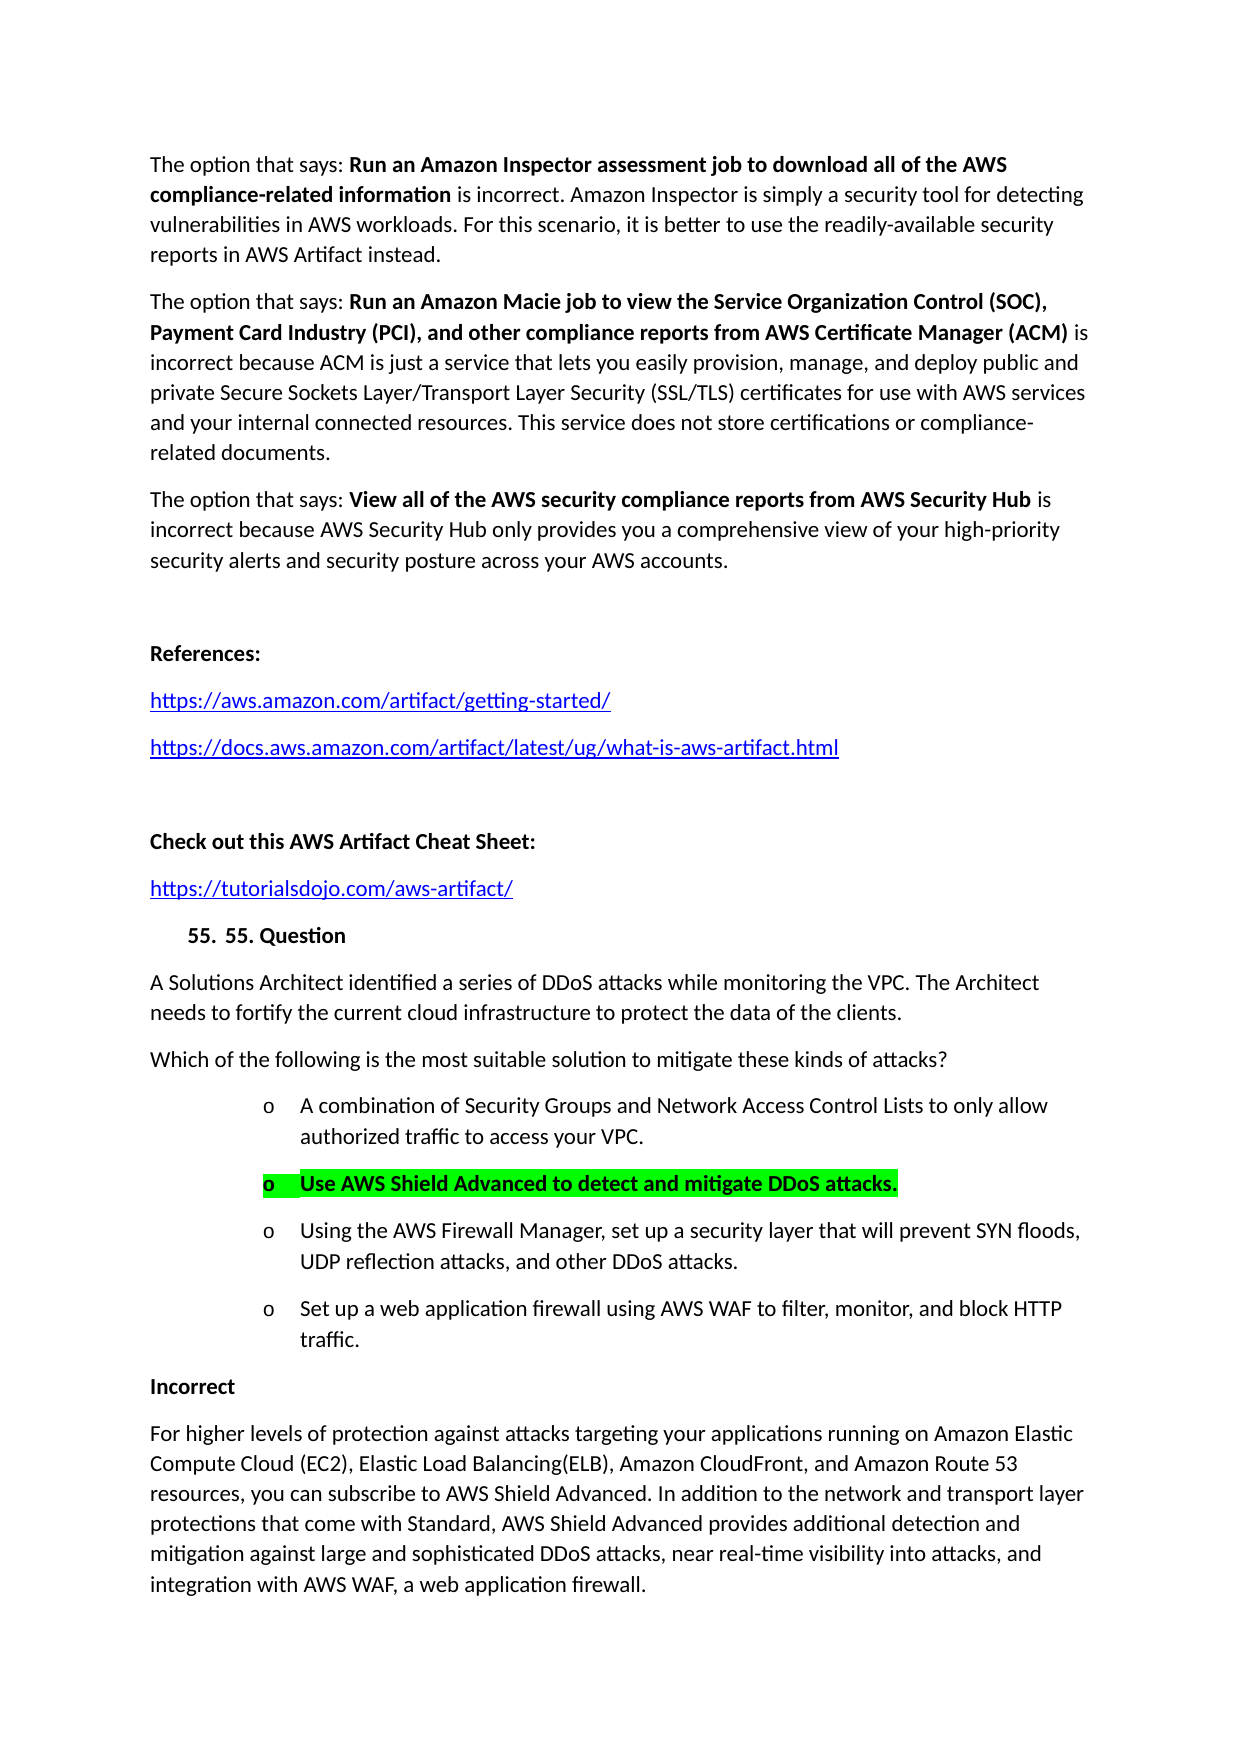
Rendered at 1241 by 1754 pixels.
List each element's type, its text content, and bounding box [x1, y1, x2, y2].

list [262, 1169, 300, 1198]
text https://docs.aws.amazon.com/artifact/latest/ug/what-is-aws-artifact.html [150, 733, 1090, 761]
text https://tutorialsdojo.com/aws-artifact/ [150, 874, 1090, 902]
text The option that says: Run an Amazon Macie job to view the Service Organization Control (SOC), Payment Card Industry (PCI), and other compliance reports from AWS Certificate Manager (ACM) is incorrect because ACM is just a service that lets you easily provision, manage, and deploy public and private Secure Sockets Layer/Transport Layer Security (SSL/TLS) certificates for use with AWS services and your internal connected resources. This service does not store certifications or compliance-related documents. [150, 287, 1090, 467]
text The option that says: Run an Amazon Inspector assessment job to download all of the AWS compliance-related information is incorrect. Amazon Inspector is simply a security tool for detecting vulnerabilities in AWS workloads. For this scenario, it is better to use the readily-available security reports in AWS Artifact instead. [150, 150, 1090, 269]
text Which of the following is the most suitable solution to mitigate these kinds of attacks? [150, 1045, 1090, 1073]
text Incorrect [150, 1372, 1090, 1400]
text For higher levels of protection against attacks targeting your applications running on Amazon Elastic Compute Cloud (EC2), Elastic Load Balancing(ELB), Amazon CloudFront, and Amazon Route 53 resources, you can subscribe to AWS Shield Advanced. In addition to the network and transport layer protections that come with Standard, AWS Shield Advanced provides additional detection and mitigation against large and sophisticated DDoS attacks, near real-time visibility into attacks, and integration with AWS WAF, a web application firewall. [150, 1419, 1090, 1598]
text A Solutions Architect identified a series of DDoS attacks while monitoring the VPC. The Architect needs to fortify the current cloud infrastructure to protect the data of the clients. [150, 968, 1090, 1026]
text The option that says: View all of the AWS security compliance reports from AWS Security Hub is incorrect because AWS Security Hub only provides you a comprehensive view of your high-priority security alerts and security posture across your AWS accounts. [150, 485, 1090, 574]
text Check out this AWS Artifact Cheat Sheet: [150, 827, 1090, 855]
list Set up a web application firewall using AWS WAF to filter, monitor, and block HTTP traffic. [262, 1294, 1090, 1353]
list Using the AWS Firewall Manager, set up a security layer that will prevent SYN floods, UDP reflection attacks, and other DDoS attacks. [262, 1217, 1090, 1275]
text References: [150, 639, 1090, 668]
text https://aws.amazon.com/artifact/getting-started/ [150, 686, 1090, 714]
list A combination of Security Groups and Network Access Control Lists to only allow authorized traffic to access your VPC. [262, 1092, 1090, 1150]
list 55. Question [187, 921, 1090, 949]
list Use AWS Shield Advanced to detect and mitigate DDoS attacks. [300, 1169, 1090, 1198]
